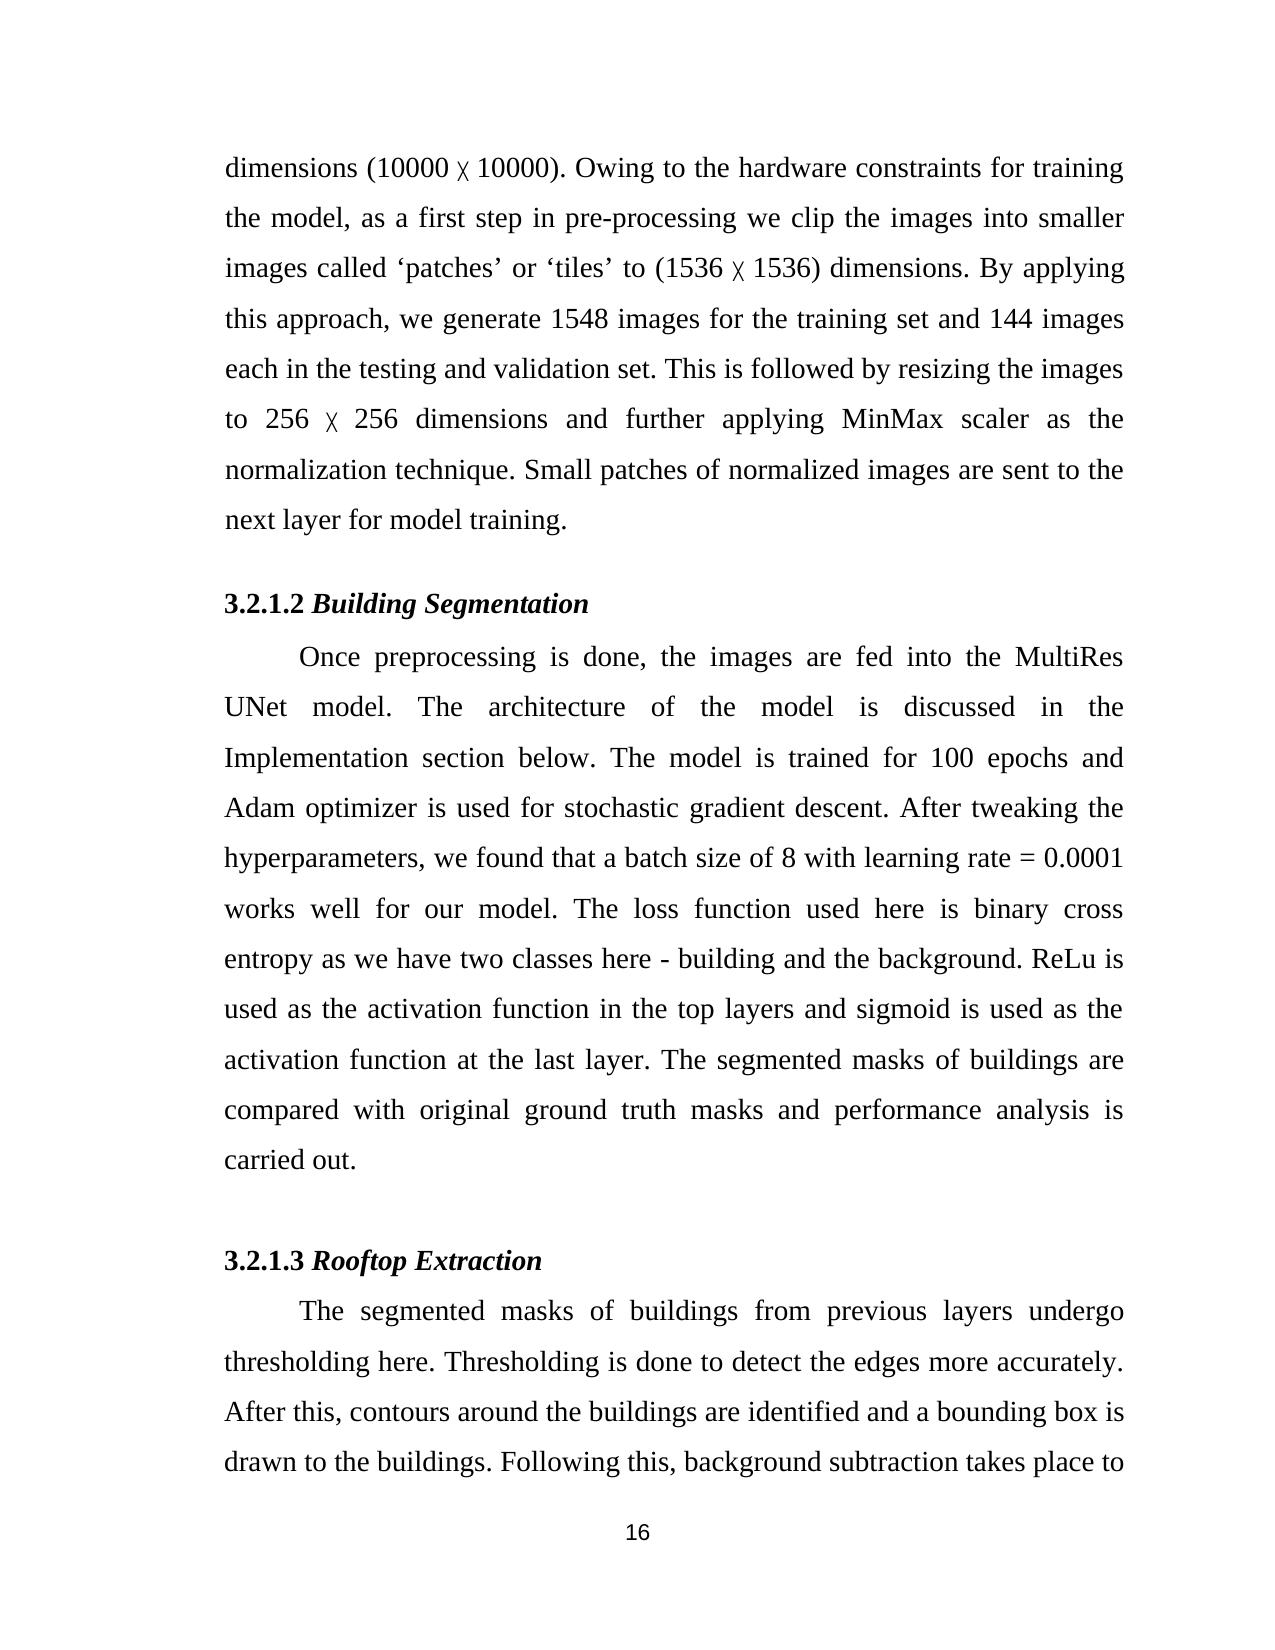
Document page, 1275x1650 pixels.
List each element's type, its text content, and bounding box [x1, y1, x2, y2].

text Once preprocessing is done, the images are fed into the MultiRes UNet model. The architecture of the model is discussed in the Implementation section below. The model is trained for 100 epochs and Adam optimizer is used for stochastic gradient descent. After tweaking the hyperparameters, we found that a batch size of 8 with learning rate = 0.0001 works well for our model. The loss function used here is binary cross entropy as we have two classes here - building and the background. ReLu is used as the activation function in the top layers and sigmoid is used as the activation function at the last layer. The segmented masks of buildings are compared with original ground truth masks and performance analysis is carried out. [224, 639, 1125, 1176]
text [225, 150, 1125, 536]
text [224, 1293, 1125, 1478]
text 3.2.1.2 Building Segmentation [150, 586, 1125, 619]
text 3.2.1.3 Rooftop Extraction [224, 1243, 1125, 1277]
